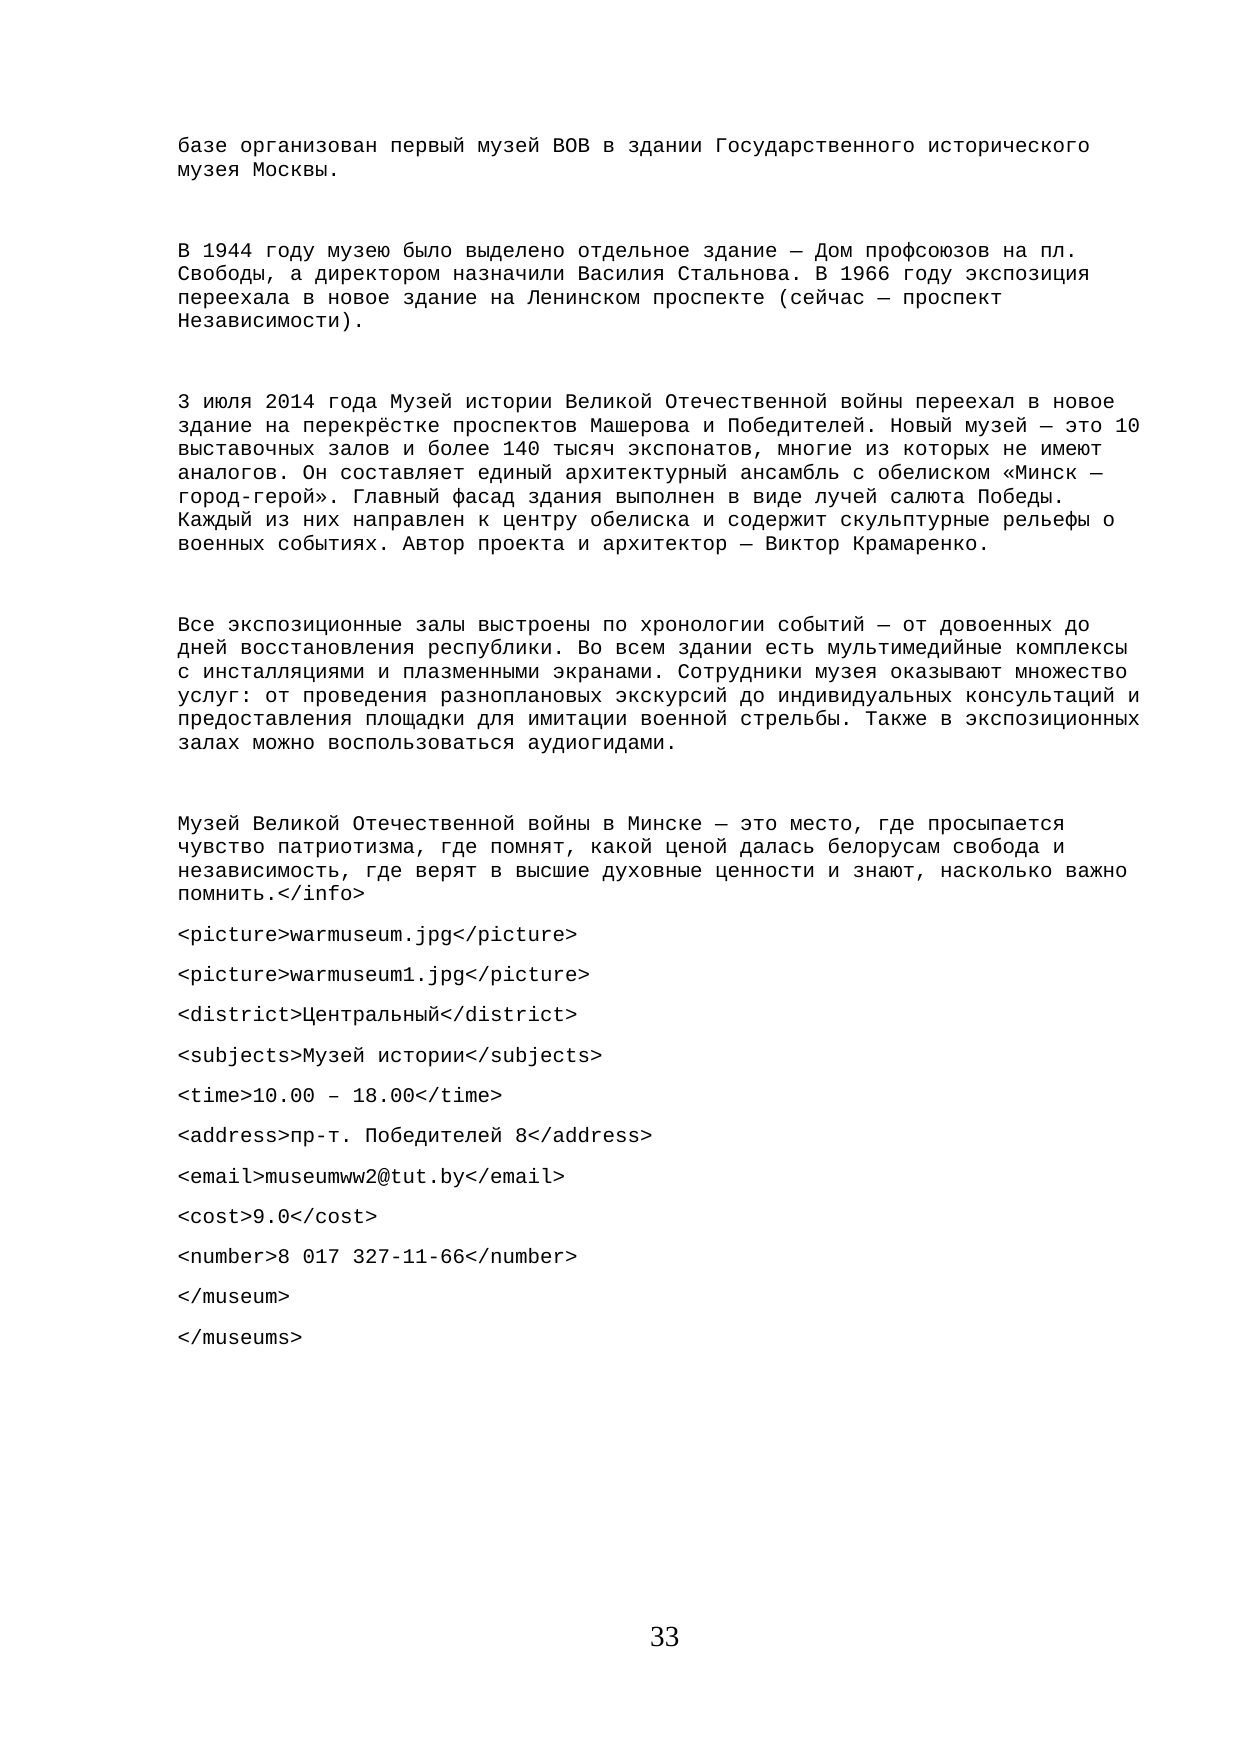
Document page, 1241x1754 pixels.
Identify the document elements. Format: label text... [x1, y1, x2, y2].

text 3 июля 2014 года Музей истории Великой Отечественной войны переехал в новое здание на перекрёстке проспектов Машерова и Победителей. Новый музей — это 10 выставочных залов и более 140 тысяч экспонатов, многие из которых не имеют аналогов. Он составляет единый архитектурный ансамбль с обелиском «Минск — город-герой». Главный фасад здания выполнен в виде лучей салюта Победы. Каждый из них направлен к центру обелиска и содержит скульптурные рельефы о военных событиях. Автор проекта и архитектор — Виктор Крамаренко. [177, 391, 1152, 557]
text <district>Центральный</district> [177, 1004, 1152, 1028]
text <cost>9.0</cost> [177, 1206, 1152, 1229]
text <picture>warmuseum.jpg</picture> [177, 924, 1152, 947]
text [177, 135, 1152, 183]
text В 1944 году музею было выделено отдельное здание — Дом профсоюзов на пл. Свободы, а директором назначили Василия Стальнова. В 1966 году экспозиция переехала в новое здание на Ленинском проспекте (сейчас — проспект Независимости). [177, 239, 1152, 334]
text <number>8 017 327-11-66</number> [177, 1246, 1152, 1270]
text <address>пр-т. Победителей 8</address> [177, 1125, 1152, 1149]
text </museums> [177, 1327, 1152, 1351]
text Музей Великой Отечественной войны в Минске — это место, где просыпается чувство патриотизма, где помнят, какой ценой далась белорусам свобода и независимость, где верят в высшие духовные ценности и знают, насколько важно помнить.</info> [177, 812, 1152, 907]
text <time>10.00 – 18.00</time> [177, 1085, 1152, 1109]
text Все экспозиционные залы выстроены по хронологии событий — от довоенных до дней восстановления республики. Во всем здании есть мультимедийные комплексы с инсталляциями и плазменными экранами. Сотрудники музея оказывают множество услуг: от проведения разноплановых экскурсий до индивидуальных консультаций и предоставления площадки для имитации военной стрельбы. Также в экспозиционных залах можно воспользоваться аудиогидами. [177, 614, 1152, 756]
text <subjects>Музей истории</subjects> [177, 1045, 1152, 1068]
text <picture>warmuseum1.jpg</picture> [177, 964, 1152, 988]
text </museum> [177, 1287, 1152, 1310]
text <email>museumww2@tut.by</email> [177, 1166, 1152, 1189]
